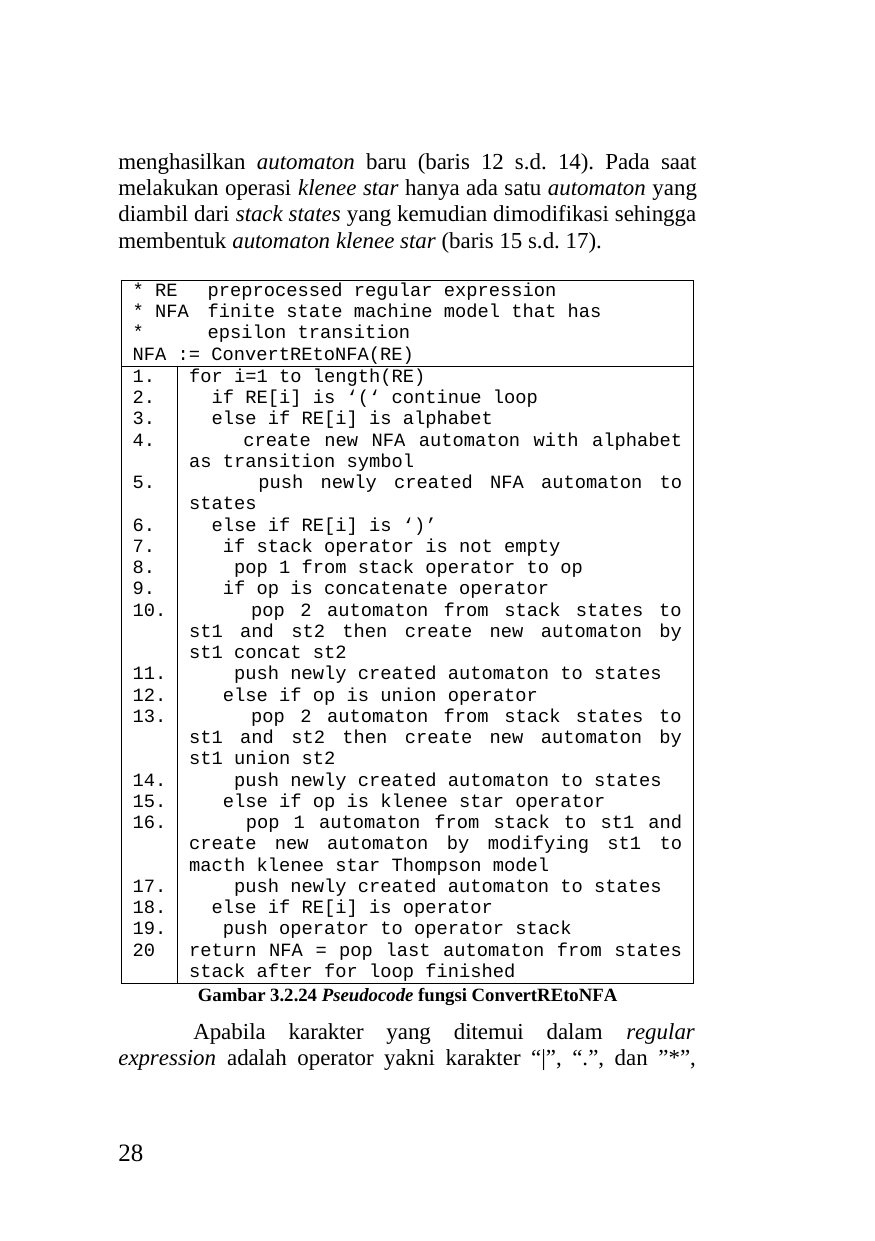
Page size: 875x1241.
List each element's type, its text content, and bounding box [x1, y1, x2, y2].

table_header * RE preprocessed regular expression * NFA finite state machine model that has * epsilon transition NFA := ConvertREtoNFA(RE) [122, 281, 693, 366]
table_cell for i=1 to length(RE) if RE[i] is ‘(‘ continue loop else if RE[i] is alphabet create new NFA automaton with alphabet as transition symbol push newly created NFA automaton to states else if RE[i] is ‘)’ if stack operator is not empty pop 1 from stack operator to op if op is concatenate operator pop 2 automaton from stack states to st1 and st2 then create new automaton by st1 concat st2 push newly created automaton to states else if op is union operator pop 2 automaton from stack states to st1 and st2 then create new automaton by st1 union st2 push newly created automaton to states else if op is klenee star operator pop 1 automaton from stack to st1 and create new automaton by modifying st1 to macth klenee star Thompson model push newly created automaton to states else if RE[i] is operator push operator to operator stack return NFA = pop last automaton from states stack after for loop finished [178, 367, 693, 983]
table_cell 1. 2. 3. 4. 5. 6. 7. 8. 9. 10. 11. 12. 13. 14. 15. 16. 17. 18. 19. 20 [122, 367, 177, 983]
